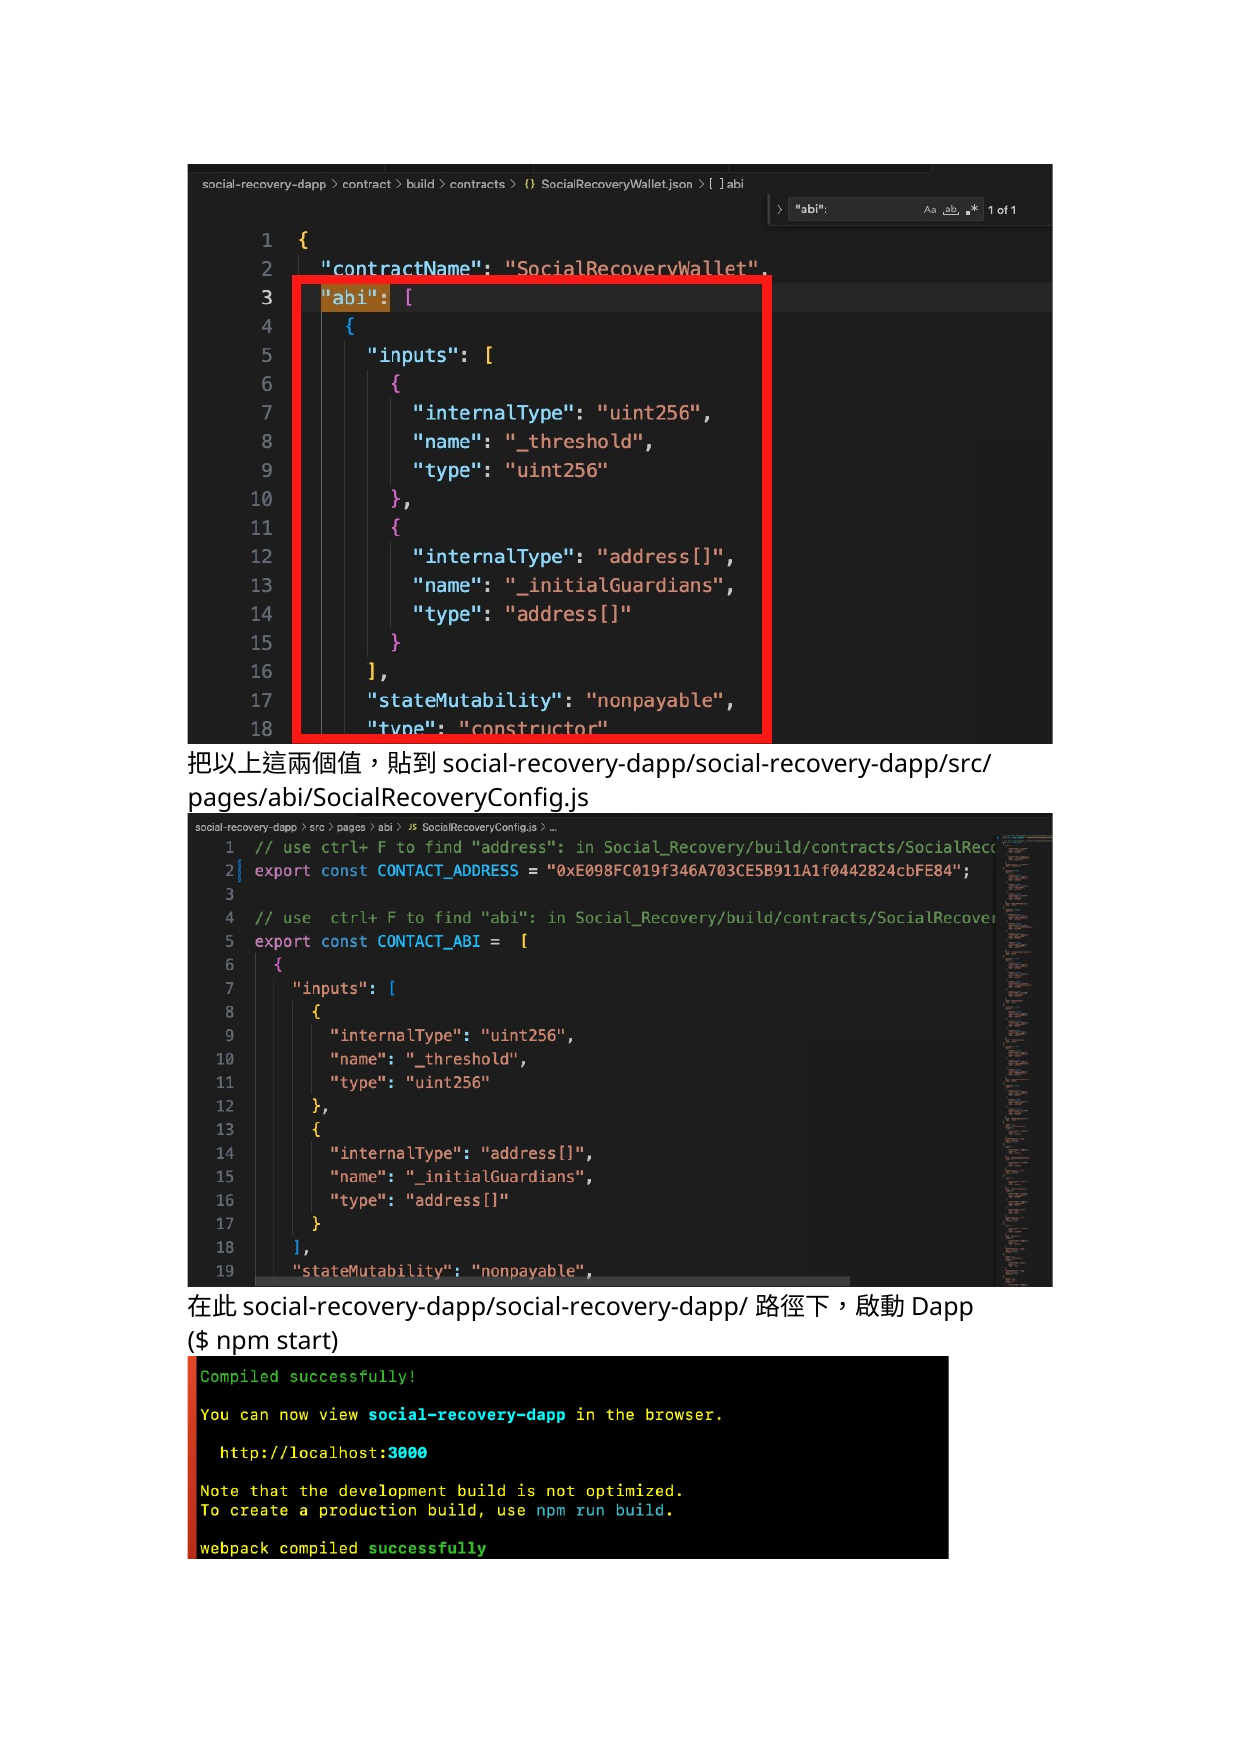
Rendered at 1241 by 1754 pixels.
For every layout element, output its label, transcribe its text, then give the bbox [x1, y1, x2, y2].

picture [187, 1356, 949, 1559]
text ($ npm start) [187, 1323, 1053, 1357]
text 把以上這兩個值，貼到social-recovery-dapp/social-recovery-dapp/src/pages/abi/SocialRecoveryConfig.js [187, 744, 1053, 813]
picture [187, 164, 1053, 744]
picture [187, 813, 1053, 1287]
text 在此social-recovery-dapp/social-recovery-dapp/ 路徑下，啟動 Dapp [187, 1287, 1053, 1323]
